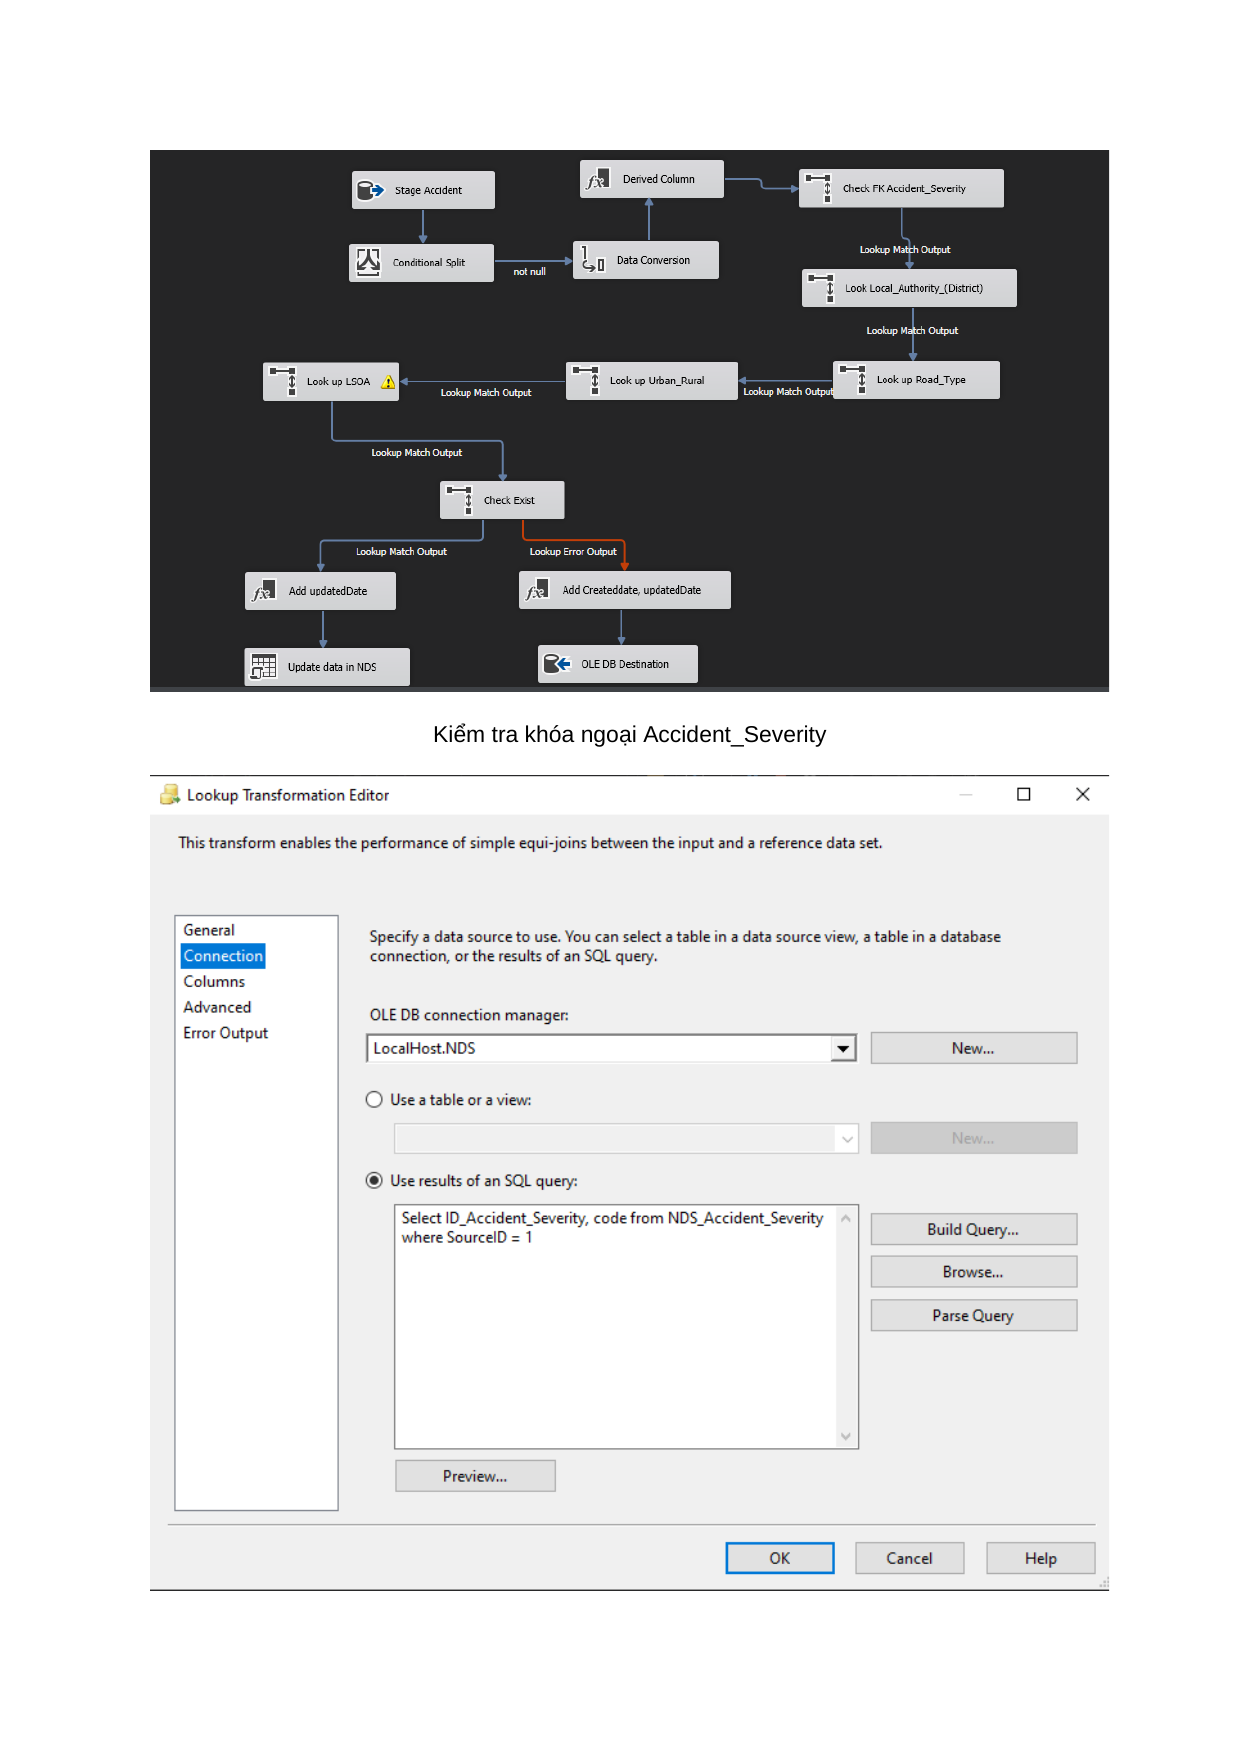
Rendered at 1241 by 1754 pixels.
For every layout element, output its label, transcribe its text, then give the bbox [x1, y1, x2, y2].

picture [150, 150, 1110, 692]
picture [150, 775, 1110, 1591]
text Kiểm tra khóa ngoại Accident_Severity [150, 721, 1109, 747]
